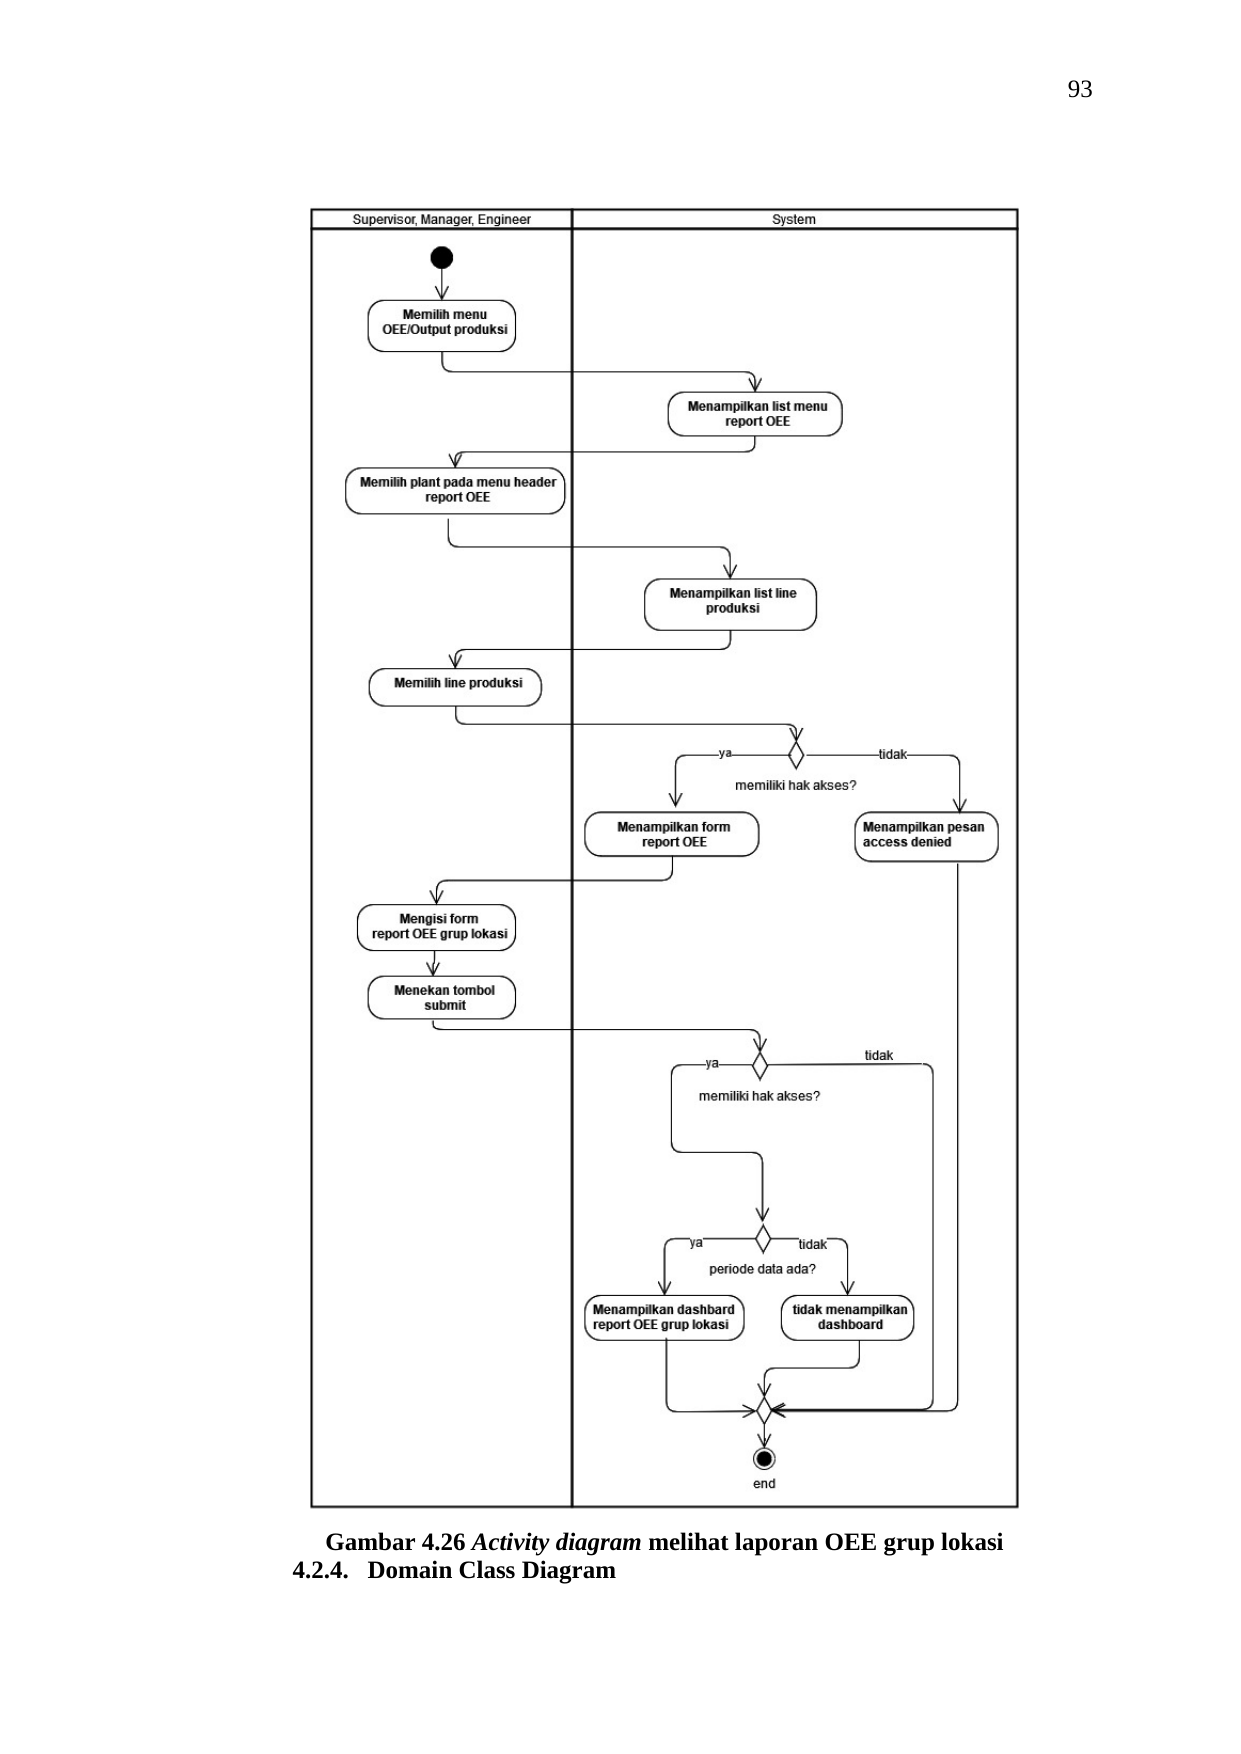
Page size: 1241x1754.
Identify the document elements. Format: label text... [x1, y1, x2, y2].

picture [310, 205, 1019, 1513]
text Domain Class Diagram [292, 1555, 1092, 1584]
